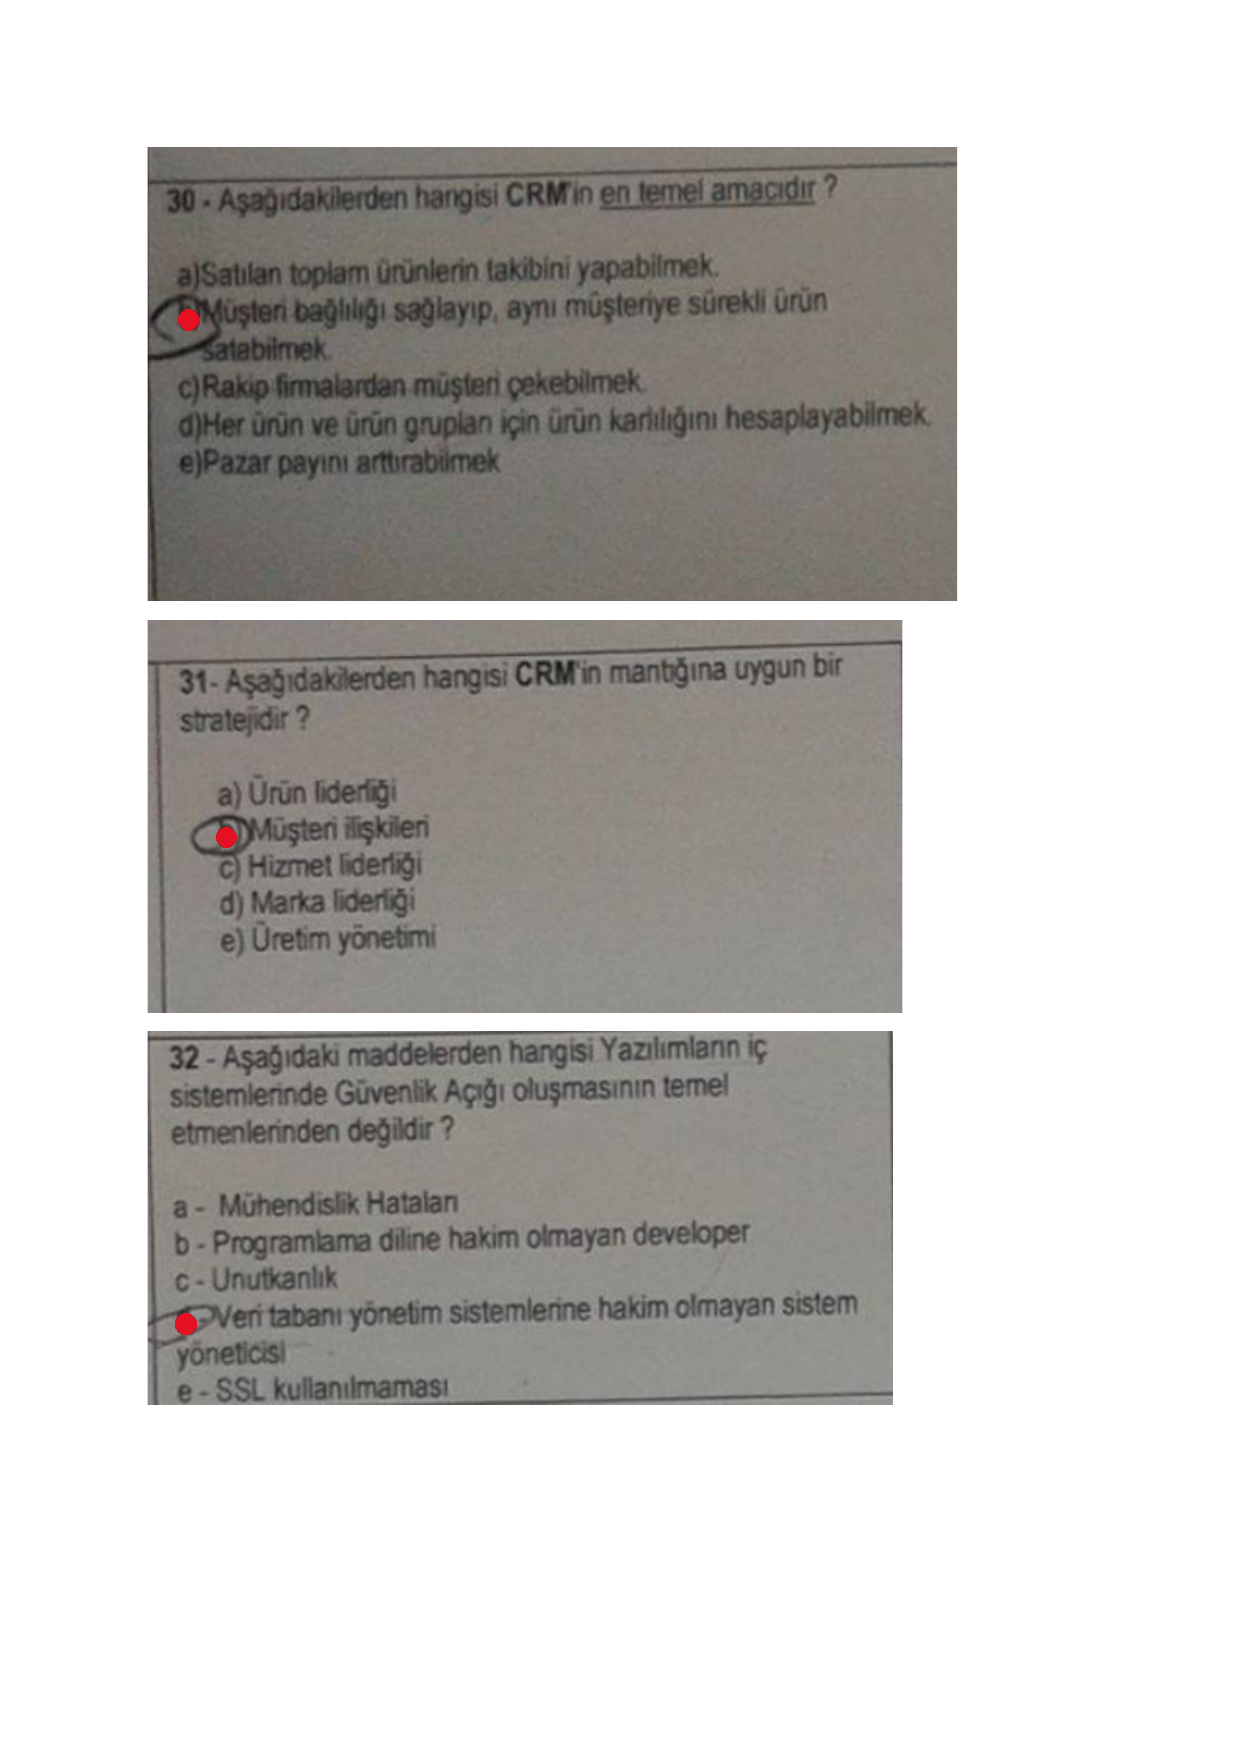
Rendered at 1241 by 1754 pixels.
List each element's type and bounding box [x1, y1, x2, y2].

picture [147, 147, 958, 601]
picture [147, 1031, 893, 1405]
picture [147, 620, 903, 1013]
